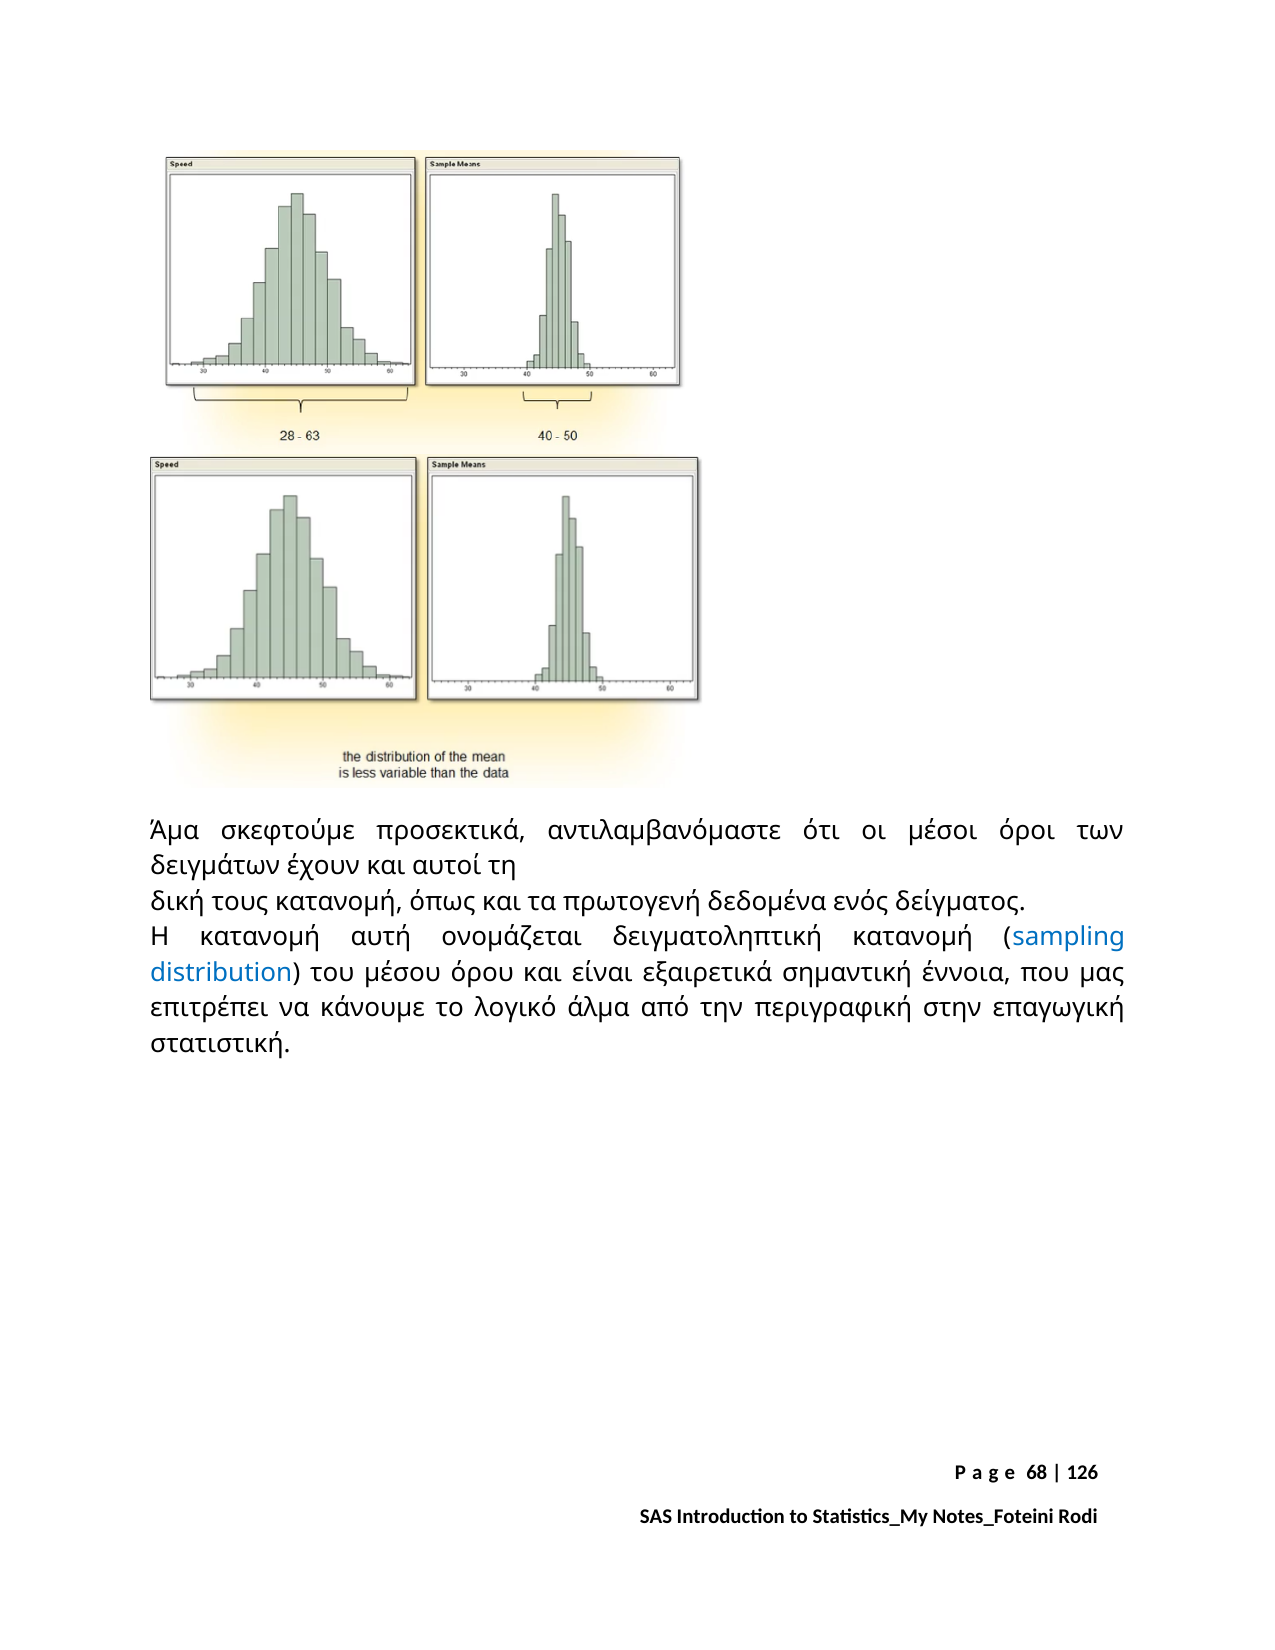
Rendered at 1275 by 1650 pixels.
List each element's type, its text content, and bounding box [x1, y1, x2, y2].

text Η κατανομή αυτή ονομάζεται δειγματοληπτική κατανομή (sampling distribution) του μέσου όρου και είναι εξαιρετικά σημαντική έννοια, που μας επιτρέπει να κάνουμε το λογικό άλμα από την περιγραφική στην επαγωγική στατιστική. [150, 918, 1125, 1060]
text Άμα σκεφτούμε προσεκτικά, αντιλαμβανόμαστε ότι οι μέσοι όροι των δειγμάτων έχουν και αυτοί τη [150, 811, 1125, 882]
text δική τους κατανομή, όπως και τα πρωτογενή δεδομένα ενός δείγματος. [150, 882, 1125, 918]
picture [150, 150, 703, 788]
